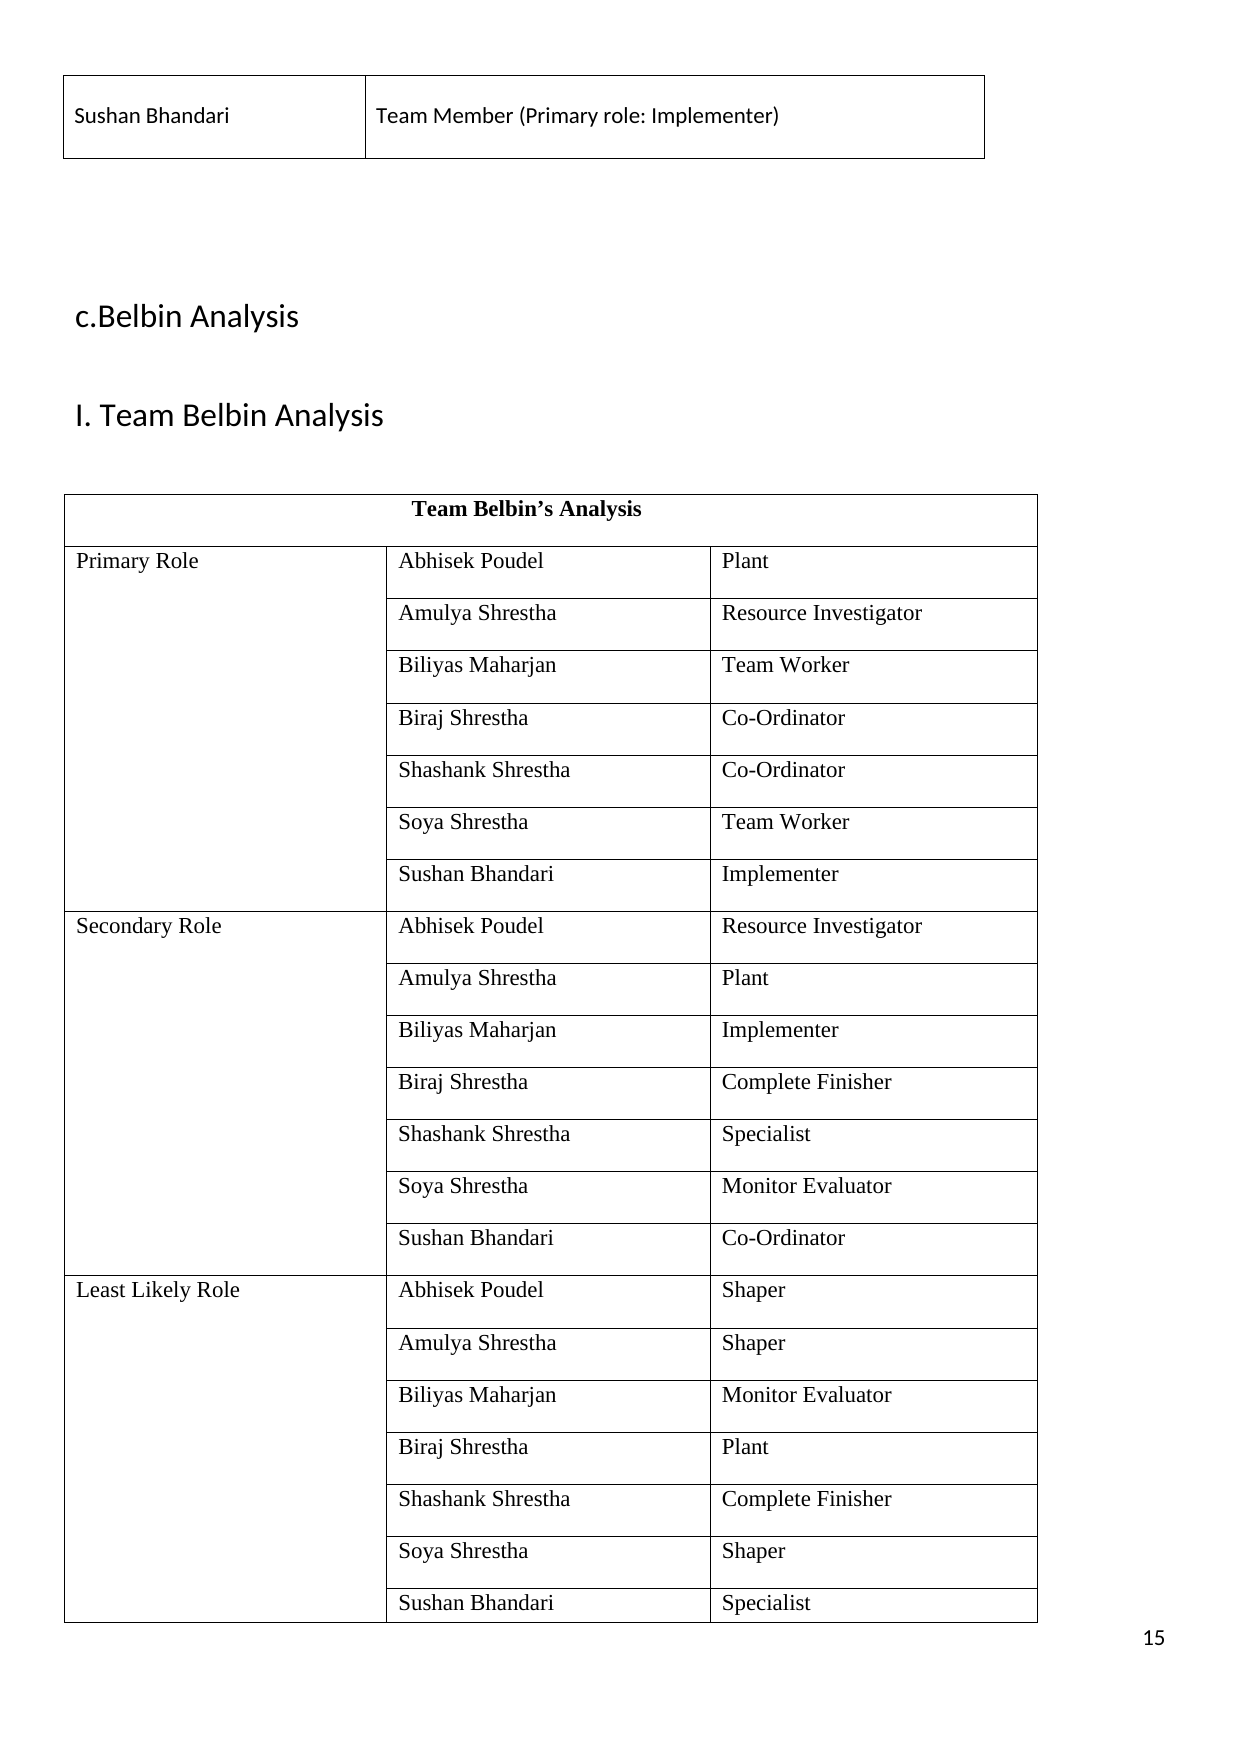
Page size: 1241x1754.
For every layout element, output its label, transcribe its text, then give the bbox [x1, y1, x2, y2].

table_header [65, 495, 387, 546]
table_cell Soya Shrestha [387, 808, 710, 859]
table_cell Complete Finisher [711, 1485, 1037, 1536]
table_cell Amulya Shrestha [387, 1329, 710, 1379]
table_cell Biraj Shrestha [387, 1068, 710, 1119]
table_cell Sushan Bhandari [387, 860, 710, 911]
table_cell Co-Ordinator [711, 1224, 1037, 1275]
table_cell Shashank Shrestha [387, 1120, 710, 1171]
table_cell Biliyas Maharjan [387, 651, 710, 702]
table_cell Shaper [711, 1537, 1037, 1588]
table_cell Resource Investigator [711, 912, 1037, 963]
table_header [710, 495, 1037, 546]
table_cell Sushan Bhandari [387, 1589, 710, 1622]
table_cell Co-Ordinator [711, 756, 1037, 807]
table_cell Sushan Bhandari [387, 1224, 710, 1275]
table_header Team Belbin’s Analysis [387, 495, 710, 546]
table_cell Plant [711, 547, 1037, 598]
table_cell Biraj Shrestha [387, 1433, 710, 1484]
table_cell Soya Shrestha [387, 1172, 710, 1223]
table_cell Monitor Evaluator [711, 1381, 1037, 1432]
table_cell Co-Ordinator [711, 704, 1037, 754]
table_cell Biliyas Maharjan [387, 1016, 710, 1067]
table_cell Abhisek Poudel [387, 912, 710, 963]
table_cell Specialist [711, 1120, 1037, 1171]
table_cell Shashank Shrestha [387, 756, 710, 807]
table_cell Shashank Shrestha [387, 1485, 710, 1536]
table_cell Plant [711, 964, 1037, 1015]
table_cell Primary Role [65, 547, 386, 911]
subtitle c.Belbin Analysis [75, 294, 1165, 335]
table_cell Implementer [711, 860, 1037, 911]
table_cell Soya Shrestha [387, 1537, 710, 1588]
table_cell Least Likely Role [65, 1276, 386, 1622]
table_cell Sushan Bhandari [64, 76, 365, 158]
table_cell Amulya Shrestha [387, 599, 710, 650]
table_cell Team Worker [711, 651, 1037, 702]
table_cell Amulya Shrestha [387, 964, 710, 1015]
table_cell Abhisek Poudel [387, 1276, 710, 1327]
table_cell Abhisek Poudel [387, 547, 710, 598]
table_cell Secondary Role [65, 912, 386, 1275]
table_cell Resource Investigator [711, 599, 1037, 650]
table_cell Team Member (Primary role: Implementer) [366, 76, 984, 158]
table_cell Implementer [711, 1016, 1037, 1067]
table_cell Team Worker [711, 808, 1037, 859]
table_cell Specialist [711, 1589, 1037, 1622]
table_cell Plant [711, 1433, 1037, 1484]
table_cell Biraj Shrestha [387, 704, 710, 754]
table_cell Shaper [711, 1276, 1037, 1327]
table_cell Monitor Evaluator [711, 1172, 1037, 1223]
table_cell Complete Finisher [711, 1068, 1037, 1119]
table_cell Shaper [711, 1329, 1037, 1379]
subtitle I. Team Belbin Analysis [75, 394, 1165, 435]
table_cell Biliyas Maharjan [387, 1381, 710, 1432]
